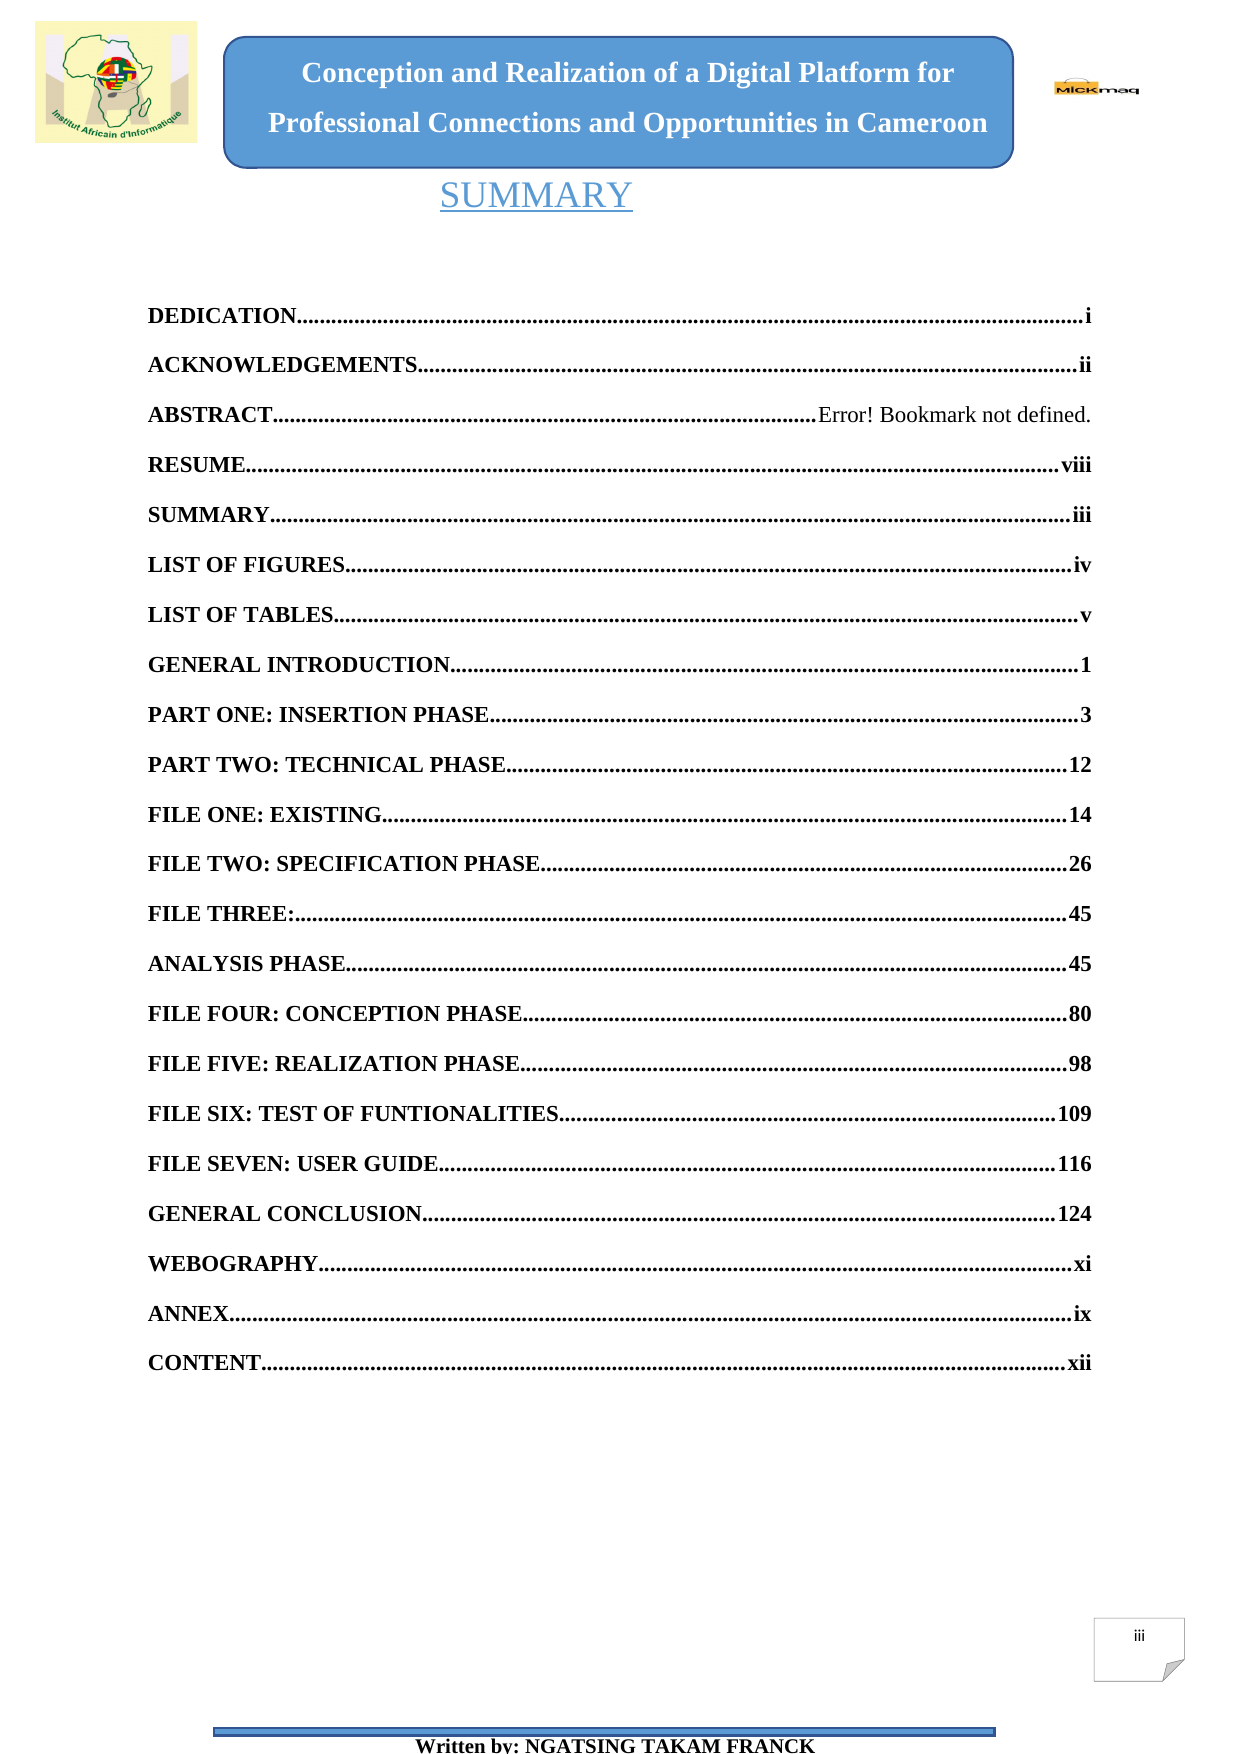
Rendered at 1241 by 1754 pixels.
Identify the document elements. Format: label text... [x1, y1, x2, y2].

picture [35, 21, 198, 143]
subtitle SUMMARY [148, 173, 1093, 216]
picture [1047, 73, 1143, 103]
